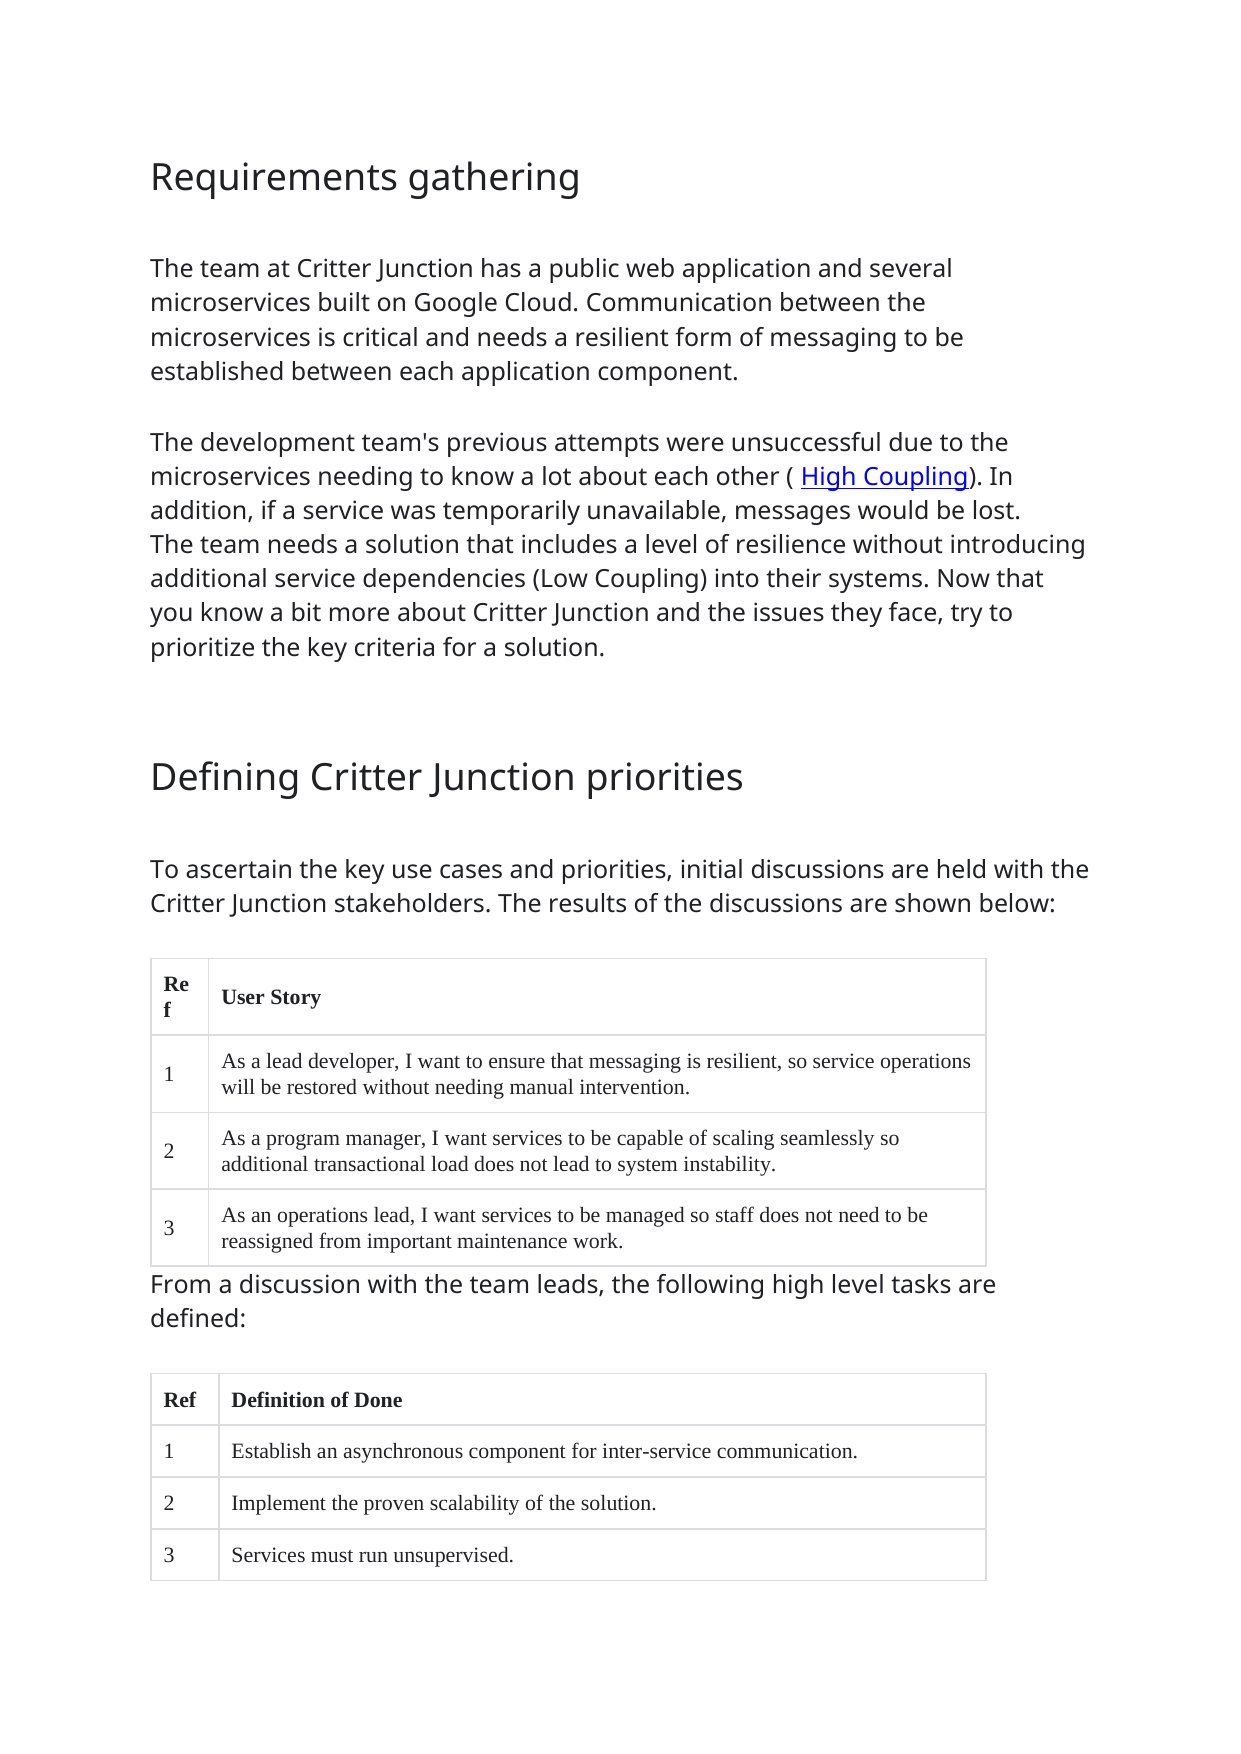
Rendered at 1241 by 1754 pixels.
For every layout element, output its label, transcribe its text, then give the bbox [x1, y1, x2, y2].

table_cell As an operations lead, I want services to be managed so staff does not need to be reassigned from important maintenance work. [209, 1190, 985, 1265]
table_cell 1 [152, 1426, 218, 1476]
table_header Ref [152, 1374, 218, 1424]
subtitle Requirements gathering [150, 150, 1090, 201]
table_cell Implement the proven scalability of the solution. [220, 1478, 985, 1528]
table_cell 2 [152, 1113, 208, 1188]
text The team needs a solution that includes a level of resilience without introducing additional service dependencies (Low Coupling) into their systems. Now that you know a bit more about Critter Junction and the issues they face, try to prioritize the key criteria for a solution. [150, 527, 1090, 663]
table_cell As a lead developer, I want to ensure that messaging is resilient, so service operations will be restored without needing manual intervention. [209, 1036, 985, 1111]
table_header User Story [209, 959, 985, 1034]
text The development team's previous attempts were unsuccessful due to the microservices needing to know a lot about each other ( High Coupling). In addition, if a service was temporarily unavailable, messages would be lost. [150, 425, 1090, 527]
text From a discussion with the team leads, the following high level tasks are defined: [150, 1267, 1090, 1335]
table_cell 1 [152, 1036, 208, 1111]
table_cell Establish an asynchronous component for inter-service communication. [220, 1426, 985, 1476]
table_cell 3 [152, 1530, 218, 1579]
table_cell 3 [152, 1190, 208, 1265]
text To ascertain the key use cases and priorities, initial discussions are held with the Critter Junction stakeholders. The results of the discussions are shown below: [150, 852, 1090, 920]
table_header Definition of Done [220, 1374, 985, 1424]
text The team at Critter Junction has a public web application and several microservices built on Google Cloud. Communication between the microservices is critical and needs a resilient form of messaging to be established between each application component. [150, 251, 1090, 387]
table_header Ref [152, 959, 208, 1034]
table_cell 2 [152, 1478, 218, 1528]
subtitle Defining Critter Junction priorities [150, 751, 1090, 802]
table_cell Services must run unsupervised. [220, 1530, 985, 1579]
table_cell As a program manager, I want services to be capable of scaling seamlessly so additional transactional load does not lead to system instability. [209, 1113, 985, 1188]
